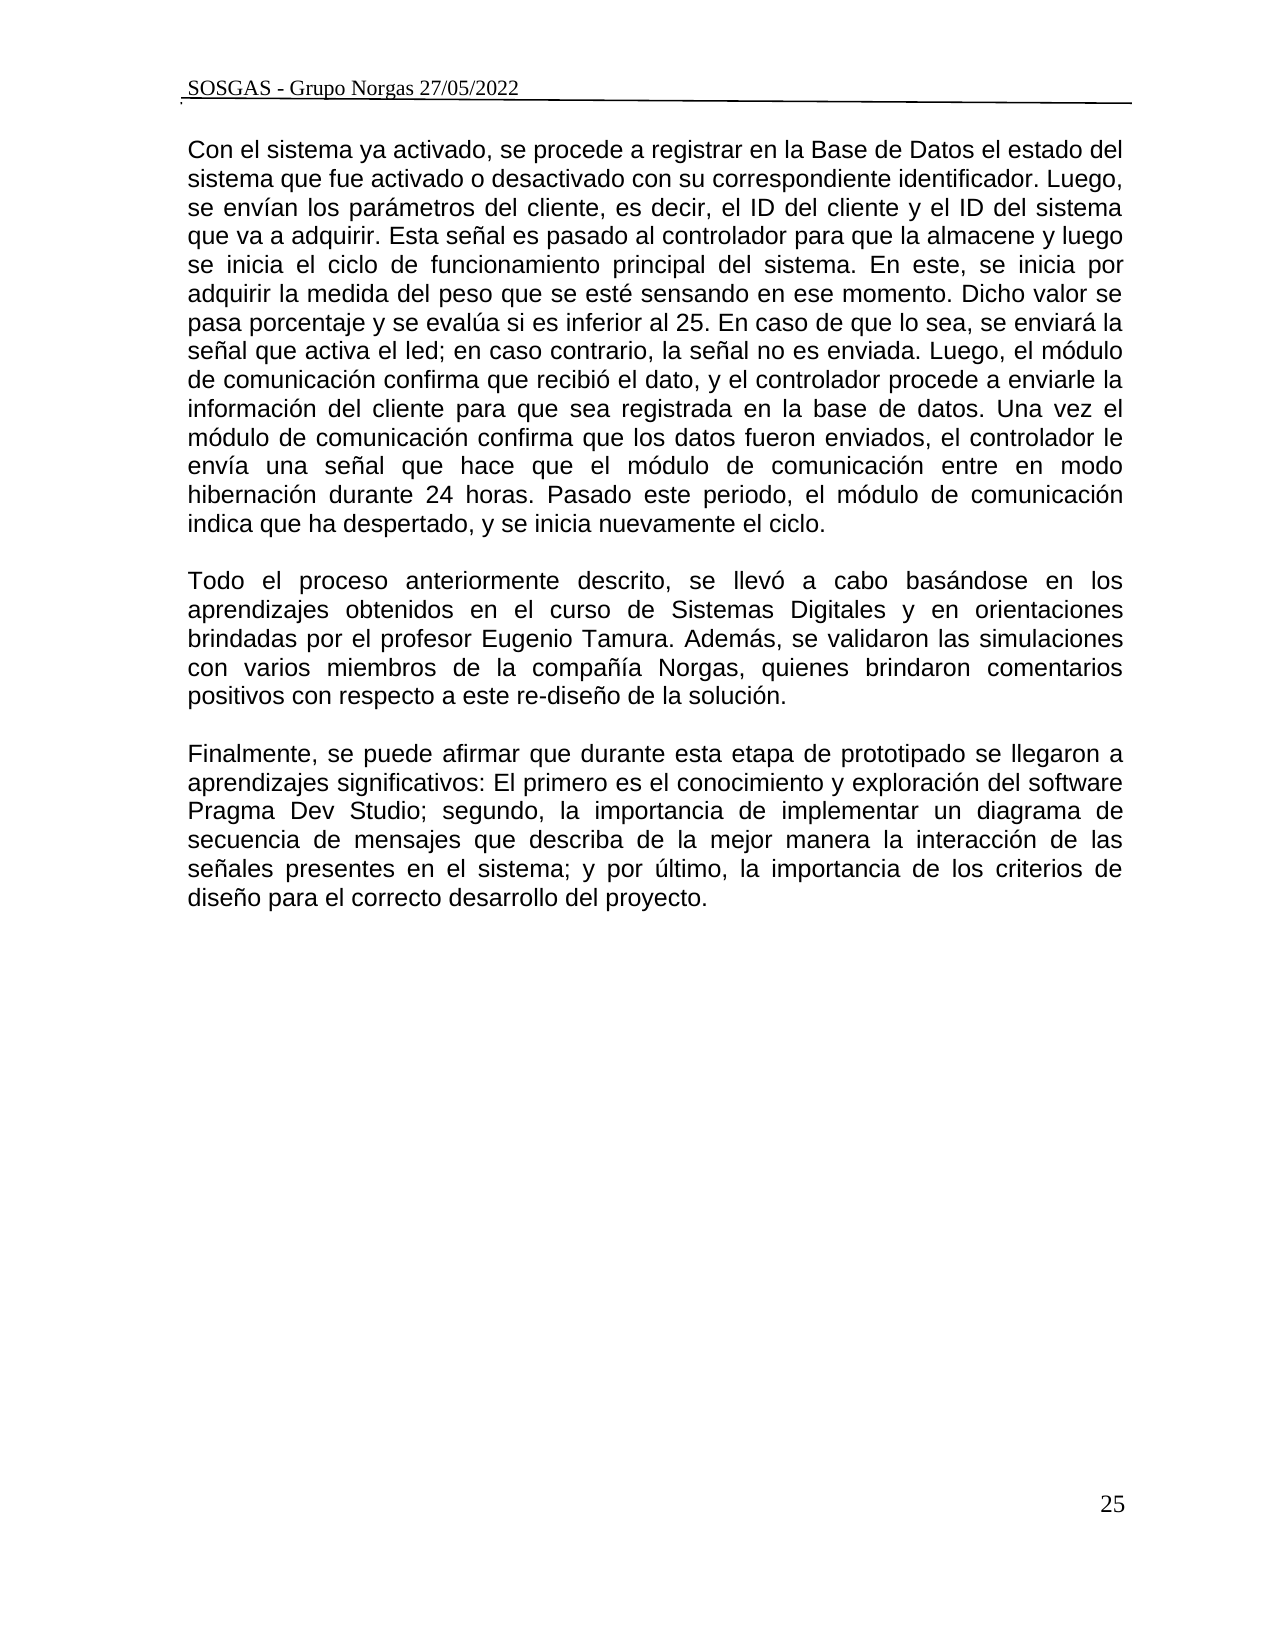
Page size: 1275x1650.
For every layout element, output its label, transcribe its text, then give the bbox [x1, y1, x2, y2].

text Finalmente, se puede afirmar que durante esta etapa de prototipado se llegaron a aprendizajes significativos: El primero es el conocimiento y exploración del software Pragma Dev Studio; segundo, la importancia de implementar un diagrama de secuencia de mensajes que describa de la mejor manera la interacción de las señales presentes en el sistema; y por último, la importancia de los criterios de diseño para el correcto desarrollo del proyecto. [187, 739, 1125, 911]
text Todo el proceso anteriormente descrito, se llevó a cabo basándose en los aprendizajes obtenidos en el curso de Sistemas Digitales y en orientaciones brindadas por el profesor Eugenio Tamura. Además, se validaron las simulaciones con varios miembros de la compañía Norgas, quienes brindaron comentarios positivos con respecto a este re-diseño de la solución. [187, 566, 1125, 710]
text Con el sistema ya activado, se procede a registrar en la Base de Datos el estado del sistema que fue activado o desactivado con su correspondiente identificador. Luego, se envían los parámetros del cliente, es decir, el ID del cliente y el ID del sistema que va a adquirir. Esta señal es pasado al controlador para que la almacene y luego se inicia el ciclo de funcionamiento principal del sistema. En este, se inicia por adquirir la medida del peso que se esté sensando en ese momento. Dicho valor se pasa porcentaje y se evalúa si es inferior al 25. En caso de que lo sea, se enviará la señal que activa el led; en caso contrario, la señal no es enviada. Luego, el módulo de comunicación confirma que recibió el dato, y el controlador procede a enviarle la información del cliente para que sea registrada en la base de datos. Una vez el módulo de comunicación confirma que los datos fueron enviados, el controlador le envía una señal que hace que el módulo de comunicación entre en modo hibernación durante 24 horas. Pasado este periodo, el módulo de comunicación indica que ha despertado, y se inicia nuevamente el ciclo. [187, 135, 1125, 537]
